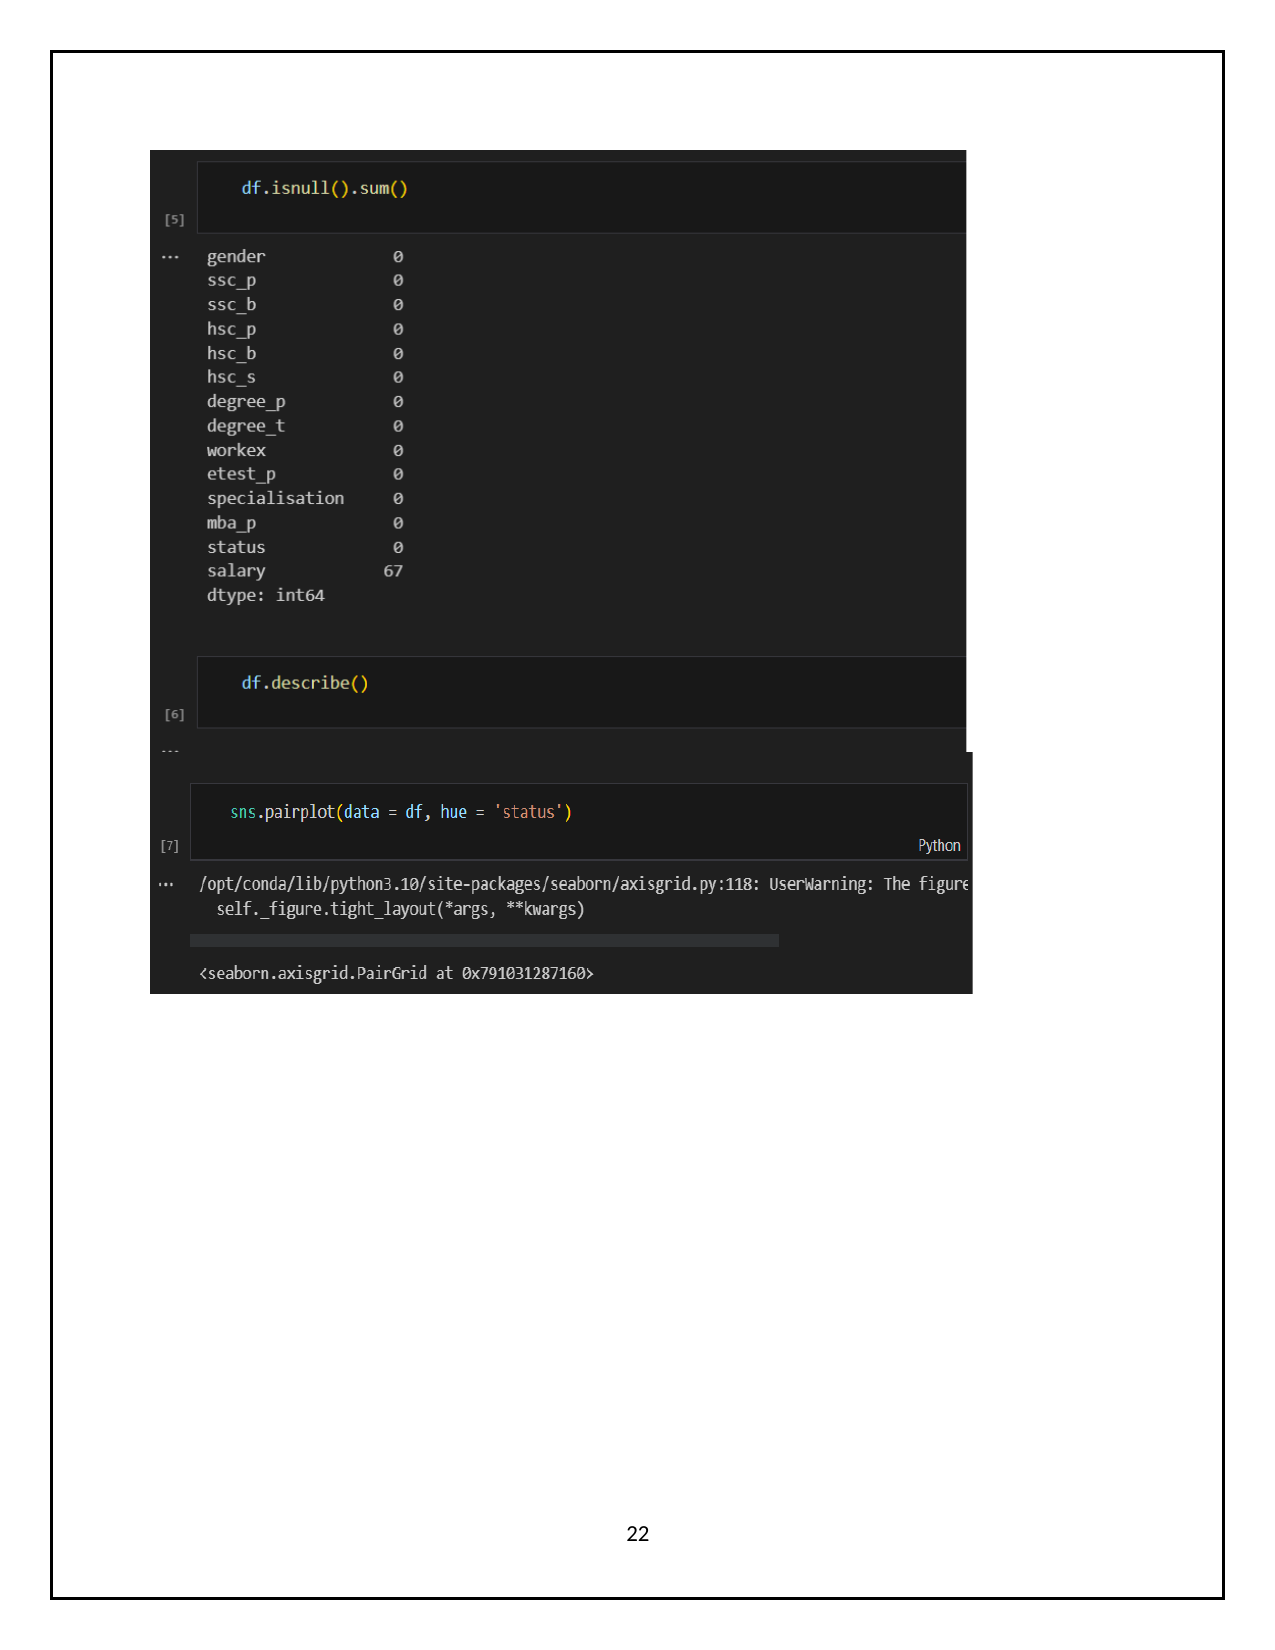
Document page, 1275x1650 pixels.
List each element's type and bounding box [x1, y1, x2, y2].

picture [150, 150, 973, 994]
